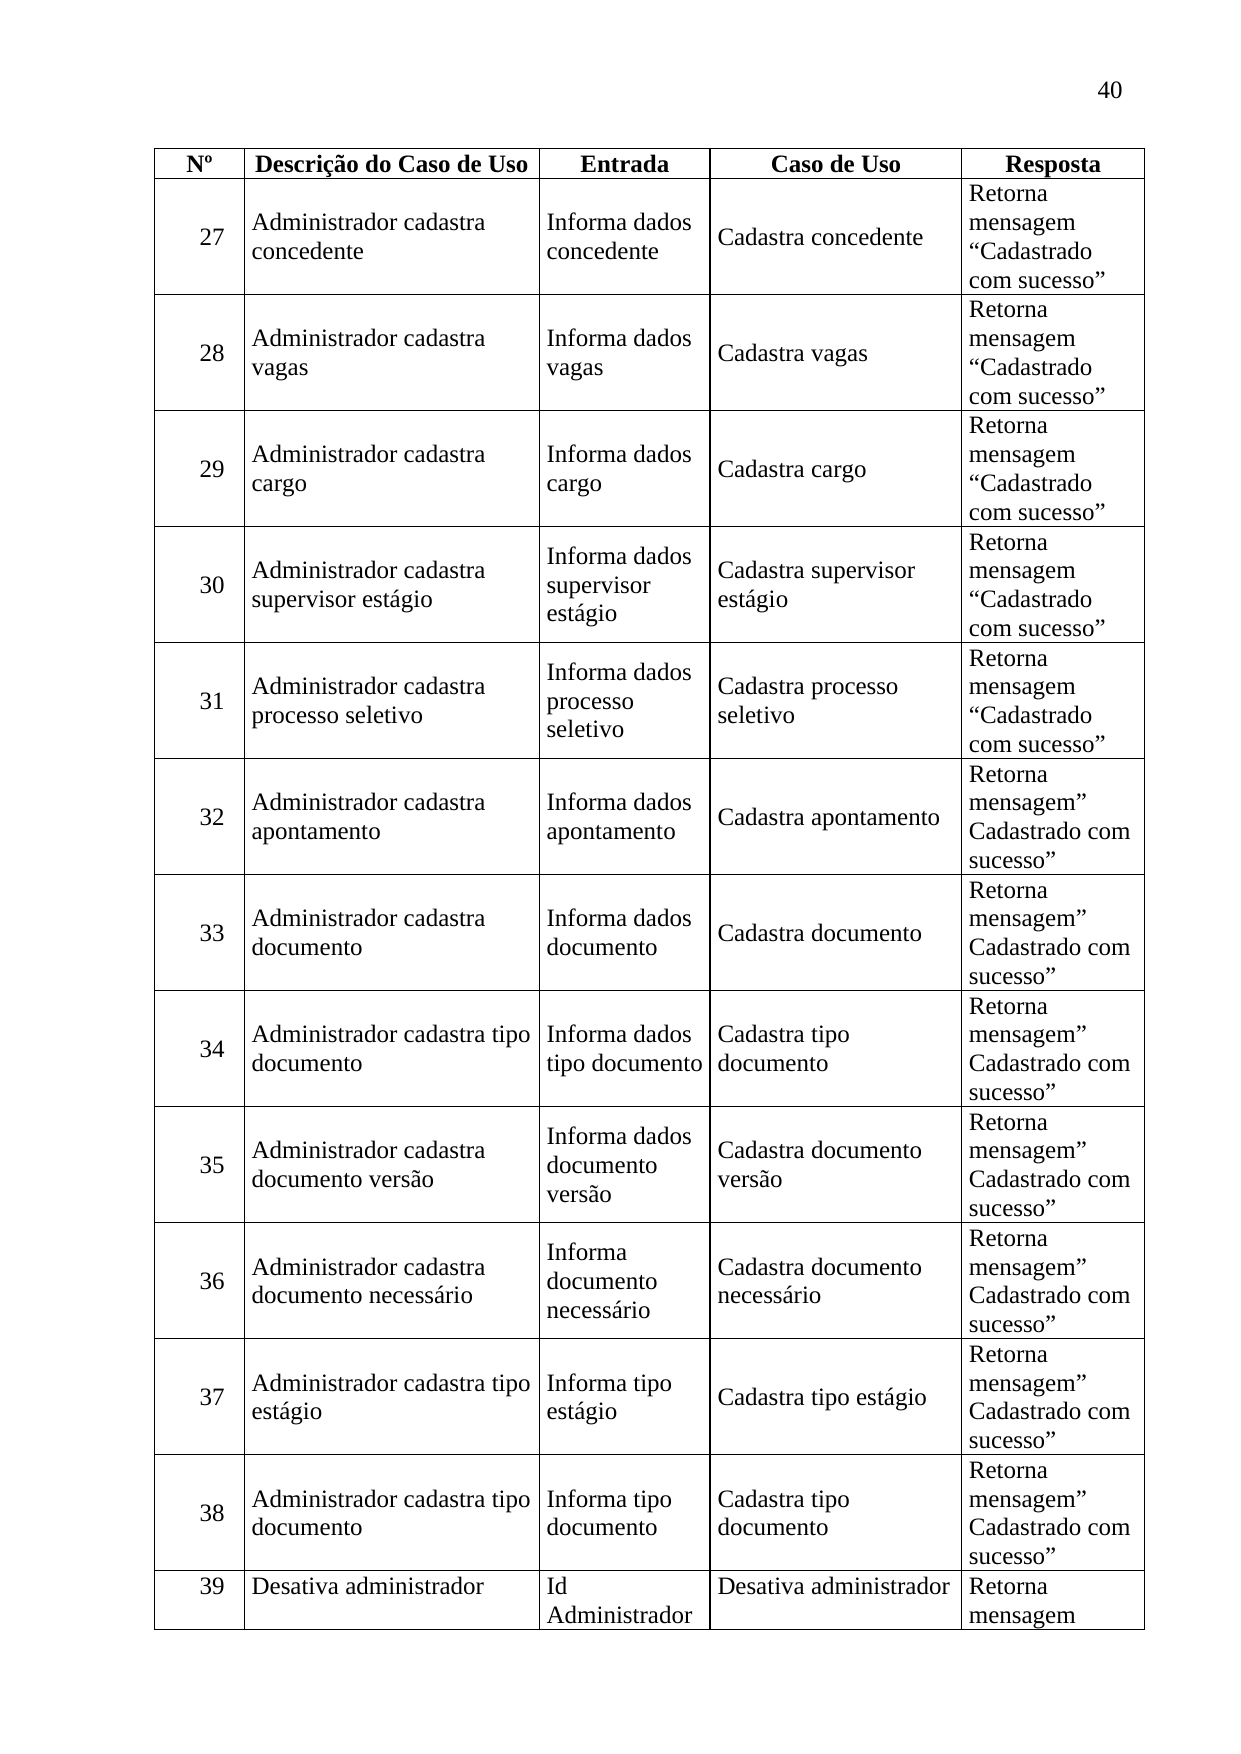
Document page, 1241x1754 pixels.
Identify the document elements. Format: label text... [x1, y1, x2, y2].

table_cell Retorna mensagem” Cadastrado com sucesso” [962, 1339, 1144, 1454]
table_cell Cadastra documento [711, 875, 961, 990]
table_cell Administrador cadastra processo seletivo [245, 643, 539, 758]
table_cell Retorna mensagem” Cadastrado com sucesso” [962, 991, 1144, 1106]
table_cell [155, 759, 244, 874]
table_cell Retorna mensagem” Cadastrado com sucesso” [962, 1107, 1144, 1222]
table_cell [155, 411, 244, 526]
table_cell Informa dados documento [540, 875, 709, 990]
table_cell Informa documento necessário [540, 1223, 709, 1338]
table_cell Cadastra documento necessário [711, 1223, 961, 1338]
table_cell Desativa administrador [245, 1571, 539, 1628]
table_cell Cadastra processo seletivo [711, 643, 961, 758]
table_cell Administrador cadastra apontamento [245, 759, 539, 874]
table_cell Administrador cadastra cargo [245, 411, 539, 526]
table_cell Informa dados tipo documento [540, 991, 709, 1106]
table_cell [155, 1571, 244, 1628]
table_cell [155, 643, 244, 758]
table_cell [962, 179, 1144, 293]
table_cell Administrador cadastra concedente [245, 179, 539, 293]
table_cell Informa dados cargo [540, 411, 709, 526]
table_cell Id Administrador [540, 1571, 709, 1628]
table_cell Administrador cadastra vagas [245, 295, 539, 409]
table_cell Cadastra tipo documento [711, 1455, 961, 1570]
table_cell Administrador cadastra documento [245, 875, 539, 990]
table_cell Cadastra tipo estágio [711, 1339, 961, 1454]
table_cell [155, 1339, 244, 1454]
table_cell Administrador cadastra documento necessário [245, 1223, 539, 1338]
table_cell [155, 1107, 244, 1222]
table_cell Informa dados concedente [540, 179, 709, 293]
table_cell Informa dados processo seletivo [540, 643, 709, 758]
table_cell Informa dados apontamento [540, 759, 709, 874]
table_cell Administrador cadastra tipo estágio [245, 1339, 539, 1454]
table_cell Retorna mensagem” Cadastrado com sucesso” [962, 1455, 1144, 1570]
table_cell Informa tipo documento [540, 1455, 709, 1570]
table_cell Retorna mensagem” Cadastrado com sucesso” [962, 1223, 1144, 1338]
table_cell Retorna mensagem” Cadastrado com sucesso” [962, 875, 1144, 990]
table_cell Administrador cadastra tipo documento [245, 1455, 539, 1570]
table_cell Retorna mensagem” Cadastrado com sucesso” [962, 759, 1144, 874]
table_cell Administrador cadastra documento versão [245, 1107, 539, 1222]
table_cell Cadastra documento versão [711, 1107, 961, 1222]
table_cell Administrador cadastra supervisor estágio [245, 527, 539, 642]
table_cell Desativa administrador [711, 1571, 961, 1628]
table_cell Retorna mensagem “Cadastrado com sucesso” [962, 411, 1144, 526]
table_cell [155, 295, 244, 409]
table_cell Informa dados documento versão [540, 1107, 709, 1222]
table_header Entrada [540, 149, 709, 177]
table_header Caso de Uso [711, 149, 961, 177]
table_cell Cadastra vagas [711, 295, 961, 409]
table_cell Cadastra cargo [711, 411, 961, 526]
table_cell Informa tipo estágio [540, 1339, 709, 1454]
table_cell [155, 991, 244, 1106]
table_cell Administrador cadastra tipo documento [245, 991, 539, 1106]
table_cell [155, 527, 244, 642]
table_header Nº [155, 149, 244, 177]
table_cell [155, 179, 244, 293]
table_cell Cadastra tipo documento [711, 991, 961, 1106]
table_header Descrição do Caso de Uso [245, 149, 539, 177]
table_cell [155, 875, 244, 990]
table_cell Retorna mensagem “Cadastrado com sucesso” [962, 295, 1144, 409]
table_cell [155, 1223, 244, 1338]
table_header Resposta [962, 149, 1144, 177]
table_cell Retorna mensagem “Cadastrado com sucesso” [962, 643, 1144, 758]
table_cell Cadastra supervisor estágio [711, 527, 961, 642]
table_cell [155, 1455, 244, 1570]
table_cell Retorna mensagem “Cadastrado com sucesso” [962, 527, 1144, 642]
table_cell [962, 1571, 1144, 1628]
table_cell Cadastra concedente [711, 179, 961, 293]
table_cell Cadastra apontamento [711, 759, 961, 874]
table_cell Informa dados supervisor estágio [540, 527, 709, 642]
table_cell Informa dados vagas [540, 295, 709, 409]
